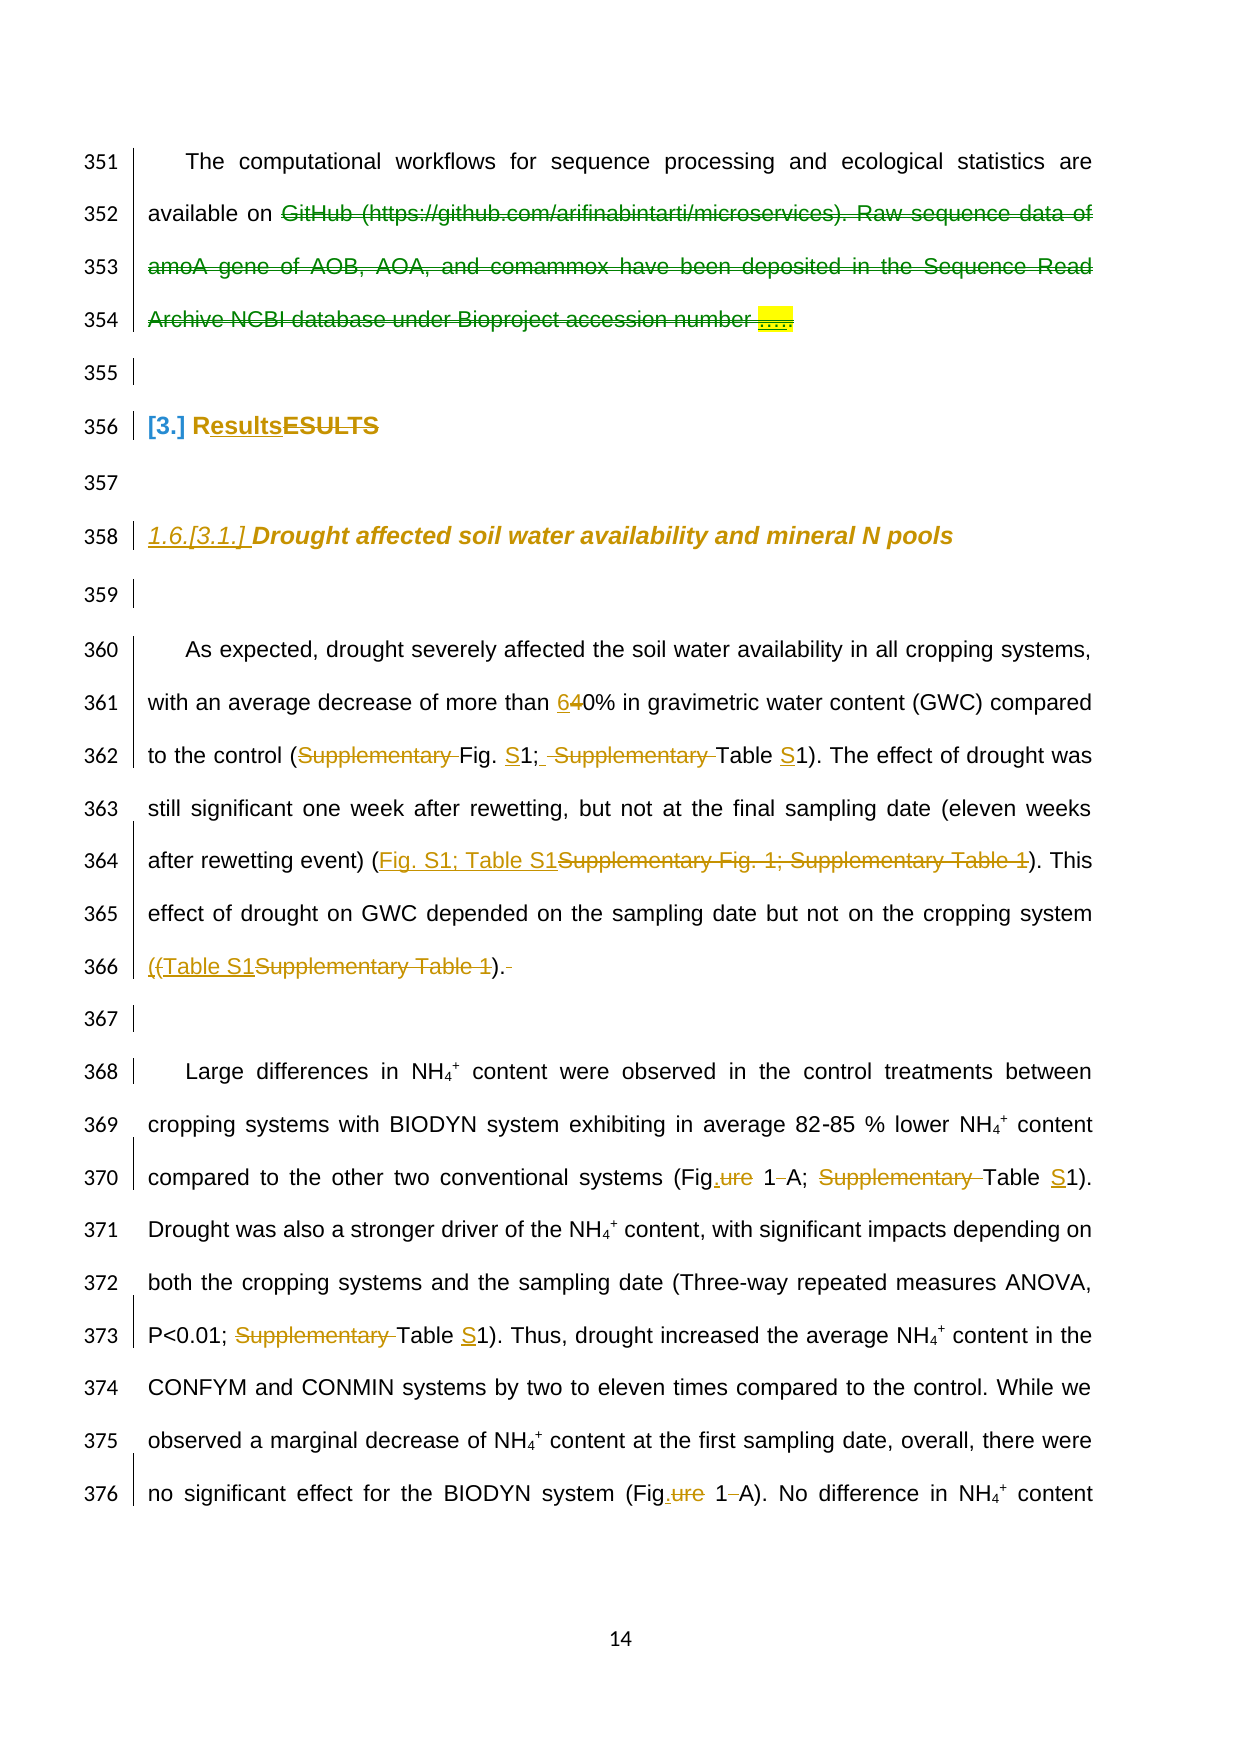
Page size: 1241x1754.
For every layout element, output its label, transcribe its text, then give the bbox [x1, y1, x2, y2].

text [148, 1058, 1093, 1506]
list Drought affected soil water availability and mineral N pools [148, 521, 1093, 550]
list R [148, 411, 1093, 440]
text As expected, drought severely affected the soil water availability in all cropping systems, with an average decrease of more than 0% in gravimetric water content (GWC) compared to the control (Fig. 1;Table 1). The effect of drought was still significant one week after rewetting, but not at the final sampling date (eleven weeks after rewetting event) (). This effect of drought on GWC depended on the sampling date but not on the cropping system ). [148, 636, 1093, 979]
